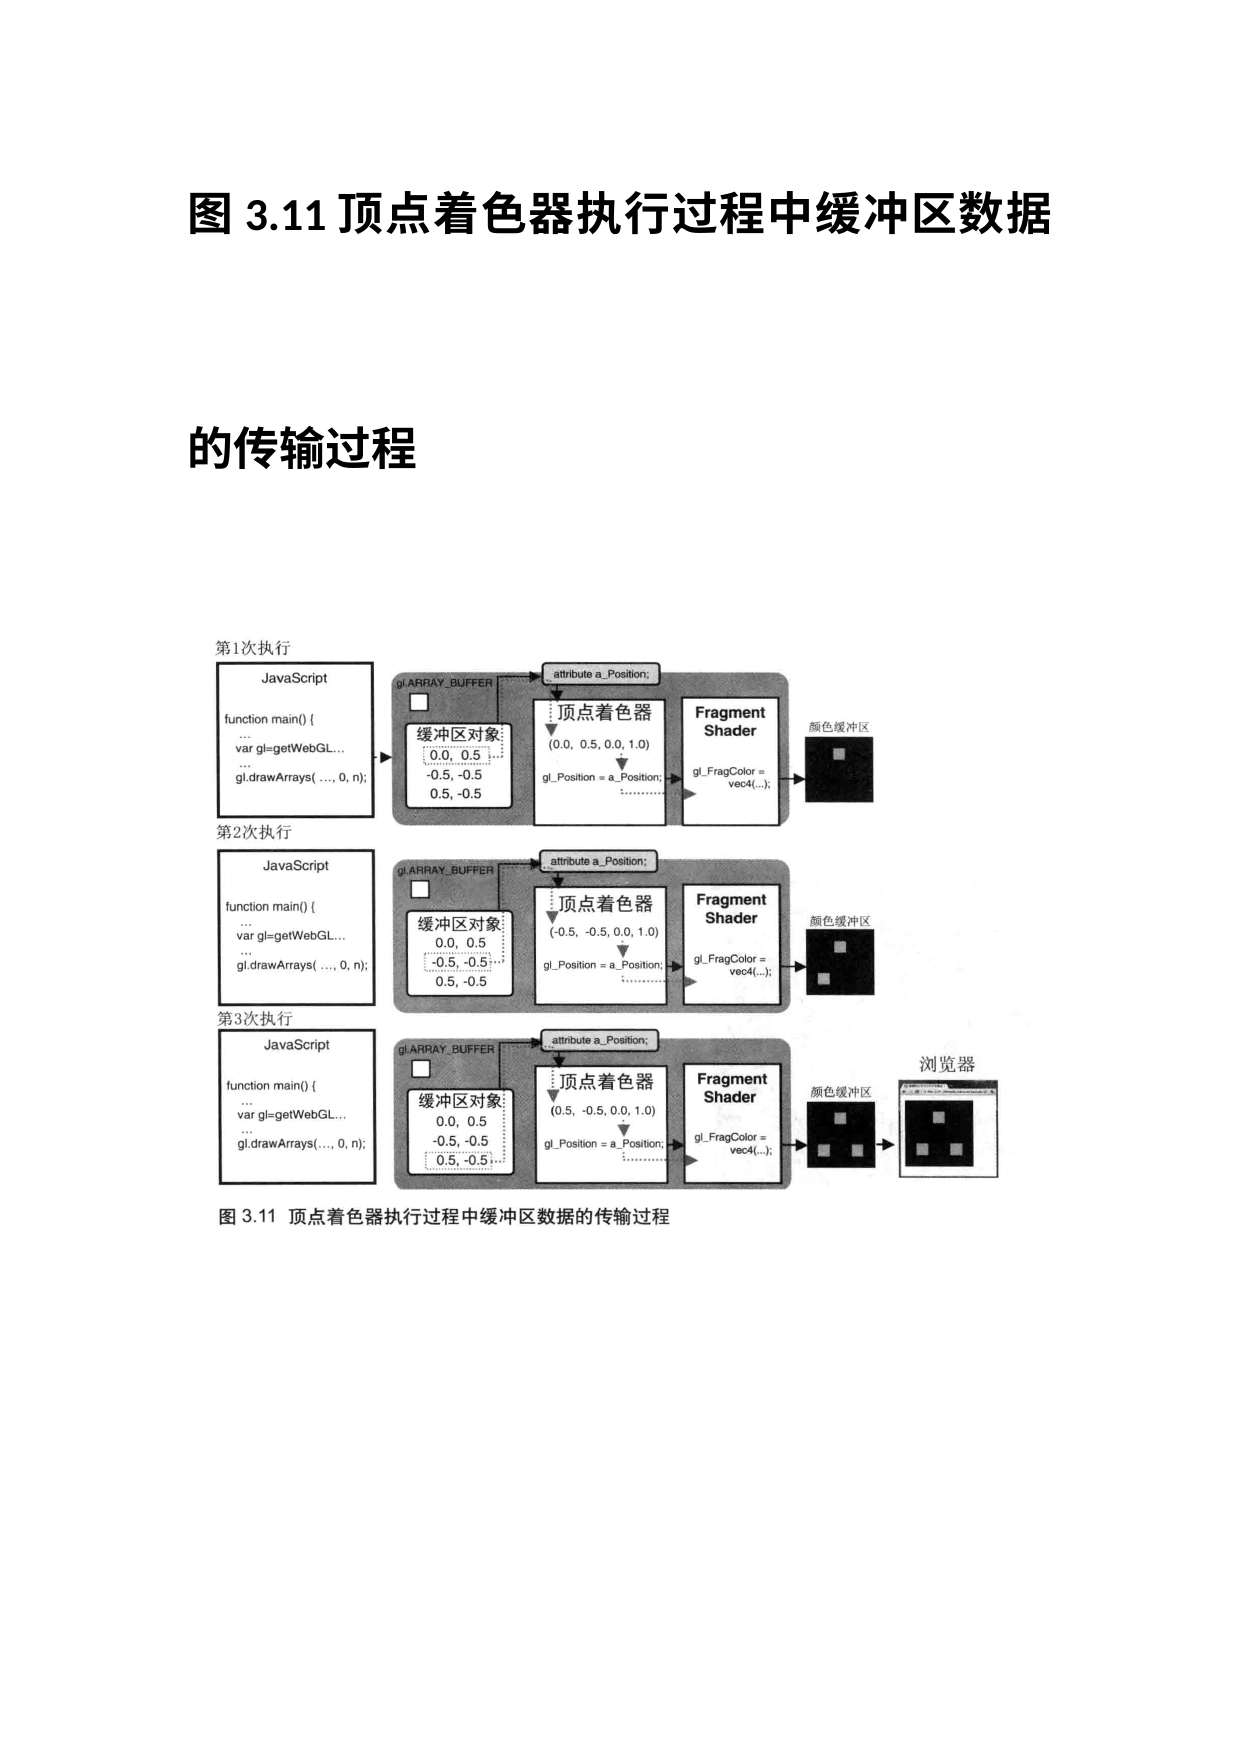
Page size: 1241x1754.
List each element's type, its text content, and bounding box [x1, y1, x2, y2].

subtitle 图3.11顶点着色器执行过程中缓冲区数据的传输过程 [187, 162, 1053, 494]
